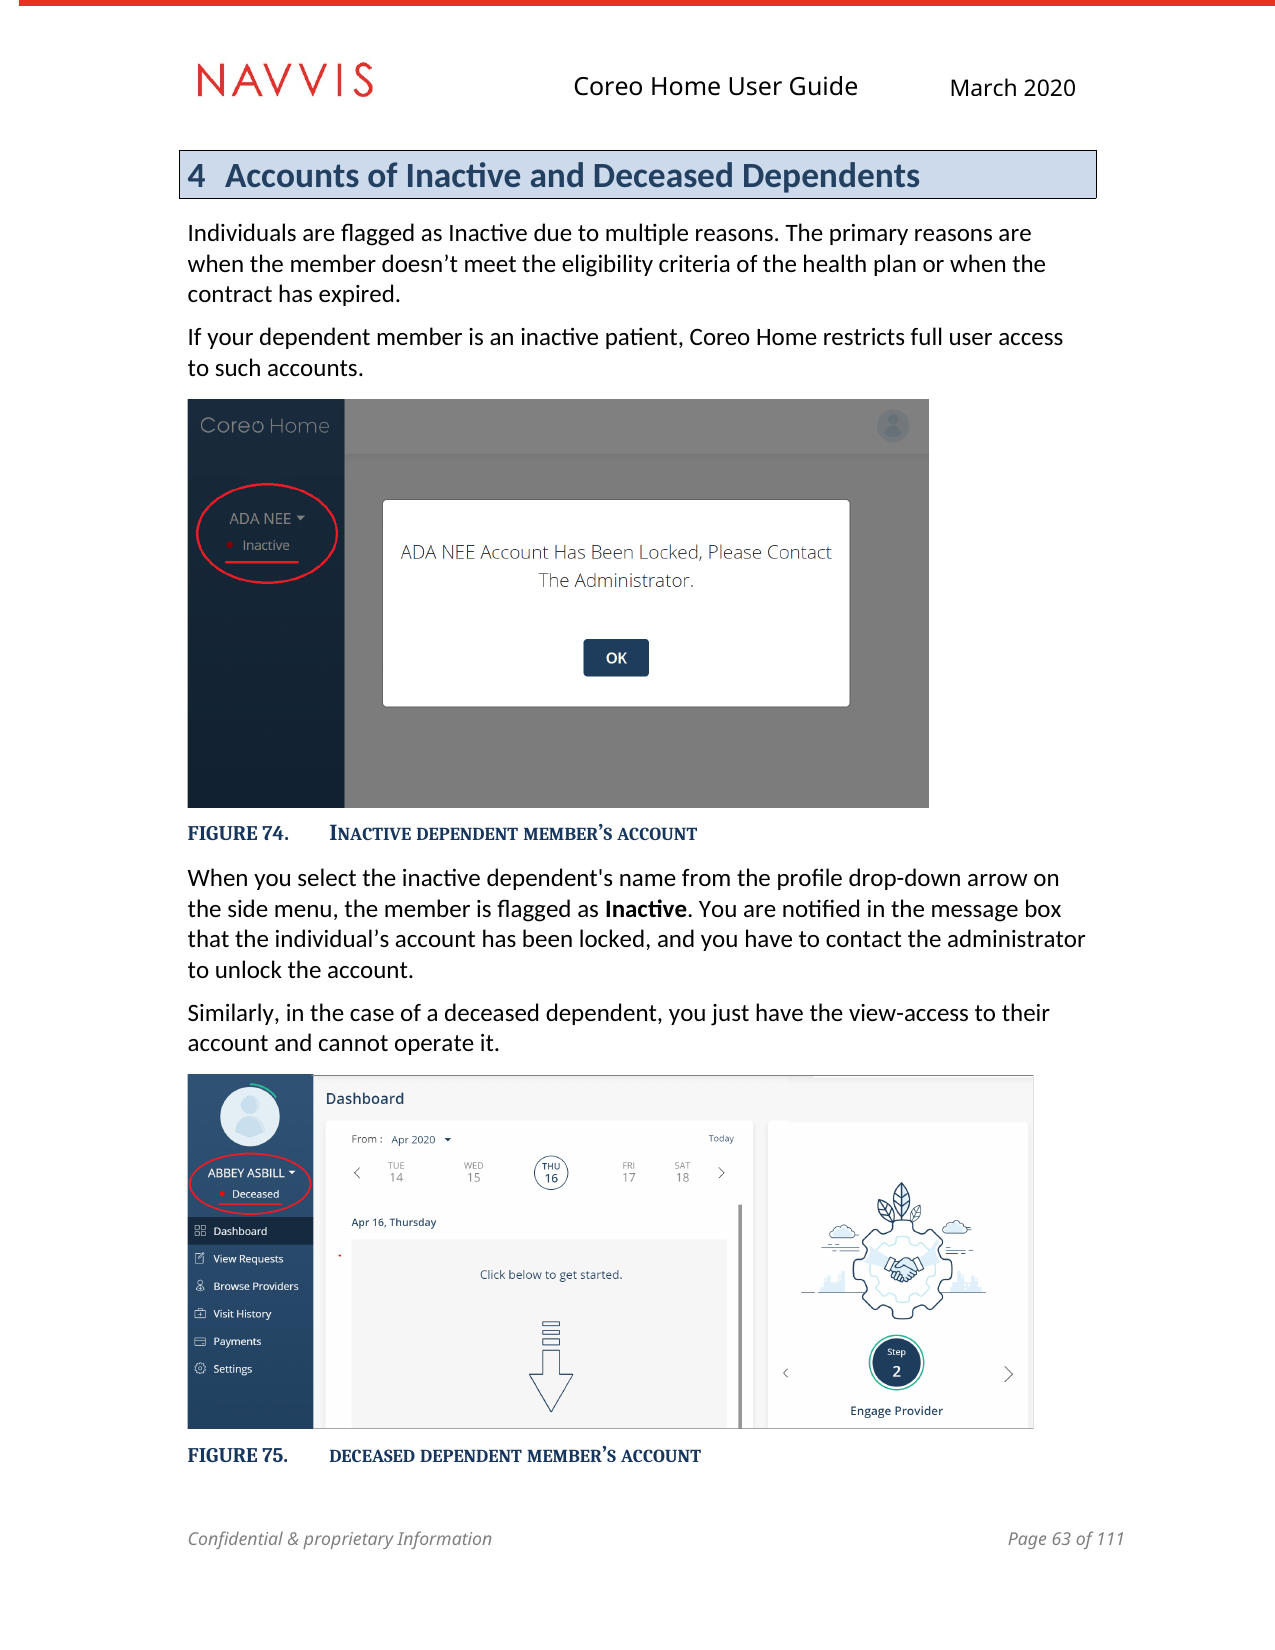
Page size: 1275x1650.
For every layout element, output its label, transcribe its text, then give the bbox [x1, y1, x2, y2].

picture [187, 55, 383, 104]
text When you select the inactive dependent's name from the profile drop-down arrow on the side menu, the member is flagged as Inactive. You are notified in the message box that the individual’s account has been locked, and you have to contact the administrator to unlock the account. [187, 862, 1087, 984]
text Similarly, in the case of a deceased dependent, you just have the view-access to their account and cannot operate it. [187, 997, 1087, 1058]
picture [187, 1074, 1034, 1429]
text deceased dependent member’s account [187, 1441, 1087, 1468]
text Individuals are flagged as Inactive due to multiple reasons. The primary reasons are when the member doesn’t meet the eligibility criteria of the health plan or when the contract has expired. [187, 217, 1087, 309]
text If your dependent member is an inactive patient, Coreo Home restricts full user access to such accounts. [187, 321, 1087, 382]
subtitle Accounts of Inactive and Deceased Dependents [180, 151, 1096, 198]
picture [187, 399, 929, 808]
text Inactive dependent member’s account [187, 820, 1087, 846]
